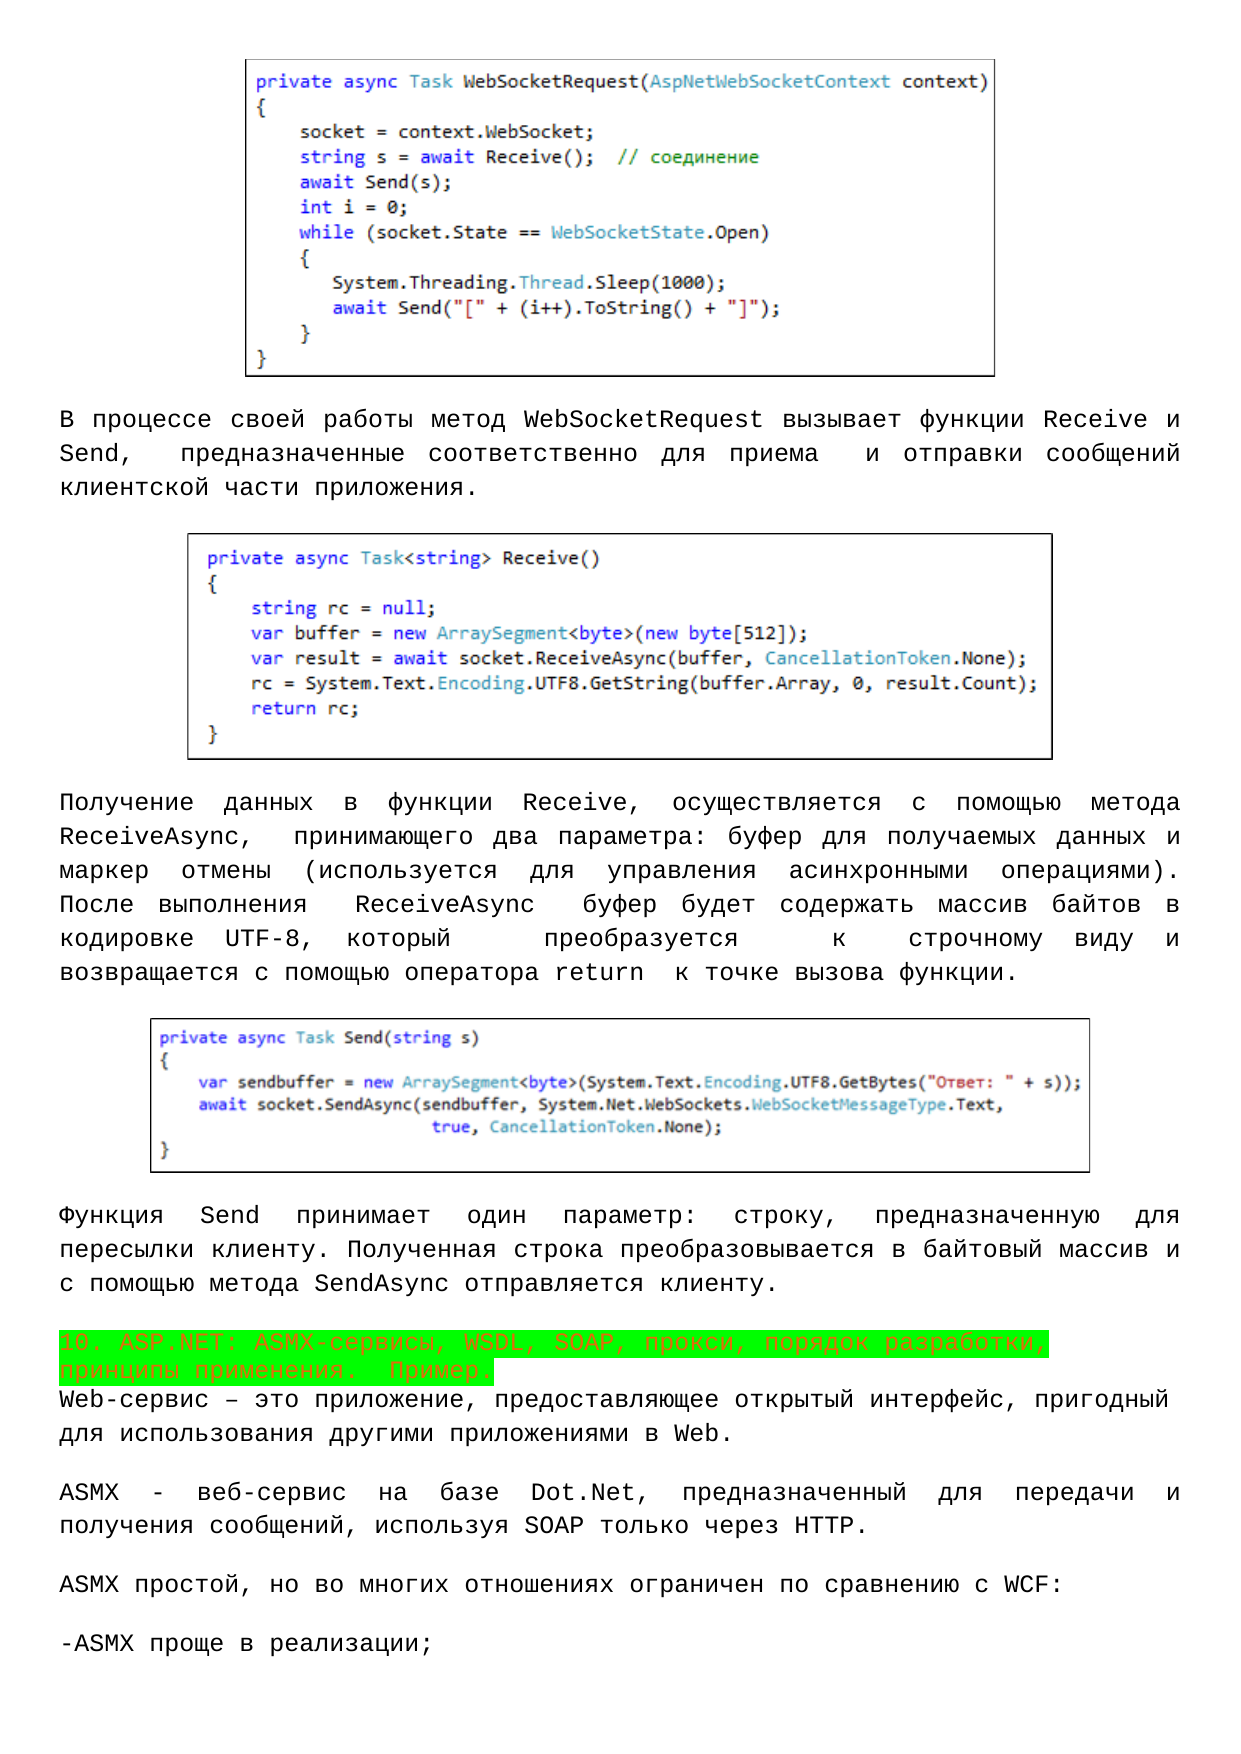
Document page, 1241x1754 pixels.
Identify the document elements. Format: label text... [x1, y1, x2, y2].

text Функция Send принимает один параметр: строку, предназначенную для пересылки клиенту. Полученная строка преобразовывается в байтовый массив и с помощью метода SendAsync отправляется клиенту. [59, 1203, 1181, 1299]
text -ASMX проще в реализации; [59, 1631, 1181, 1659]
text ASMX простой, но во многих отношениях ограничен по сравнению с WCF: [59, 1572, 1181, 1600]
picture [245, 59, 995, 377]
picture [150, 1018, 1091, 1173]
subtitle 10. ASP.NET: ASMX-сервисы, WSDL, SOAP, прокси, порядок разработки, принципы применения. Пример. [59, 1329, 1181, 1386]
text Web-сервис – это приложение, предоставляющее открытый интерфейс, пригодный для использования другими приложениями в Web. [59, 1386, 1181, 1448]
text Получение данных в функции Receive, осуществляется с помощью метода ReceiveAsync, принимающего два параметра: буфер для получаемых данных и маркер отмены (используется для управления асинхронными операциями). После выполнения ReceiveAsync буфер будет содержать массив байтов в кодировке UTF-8, который преобразуется к строчному виду и возвращается с помощью оператора return к точке вызова функции. [59, 790, 1181, 988]
picture [187, 533, 1053, 760]
text ASMX - веб-сервис на базе Dot.Net, предназначенный для передачи и получения сообщений, используя SOAP только через HTTP. [59, 1479, 1181, 1541]
text В процессе своей работы метод WebSocketRequest вызывает функции Receive и Send, предназначенные соответственно для приема и отправки сообщений клиентской части приложения. [59, 406, 1181, 502]
